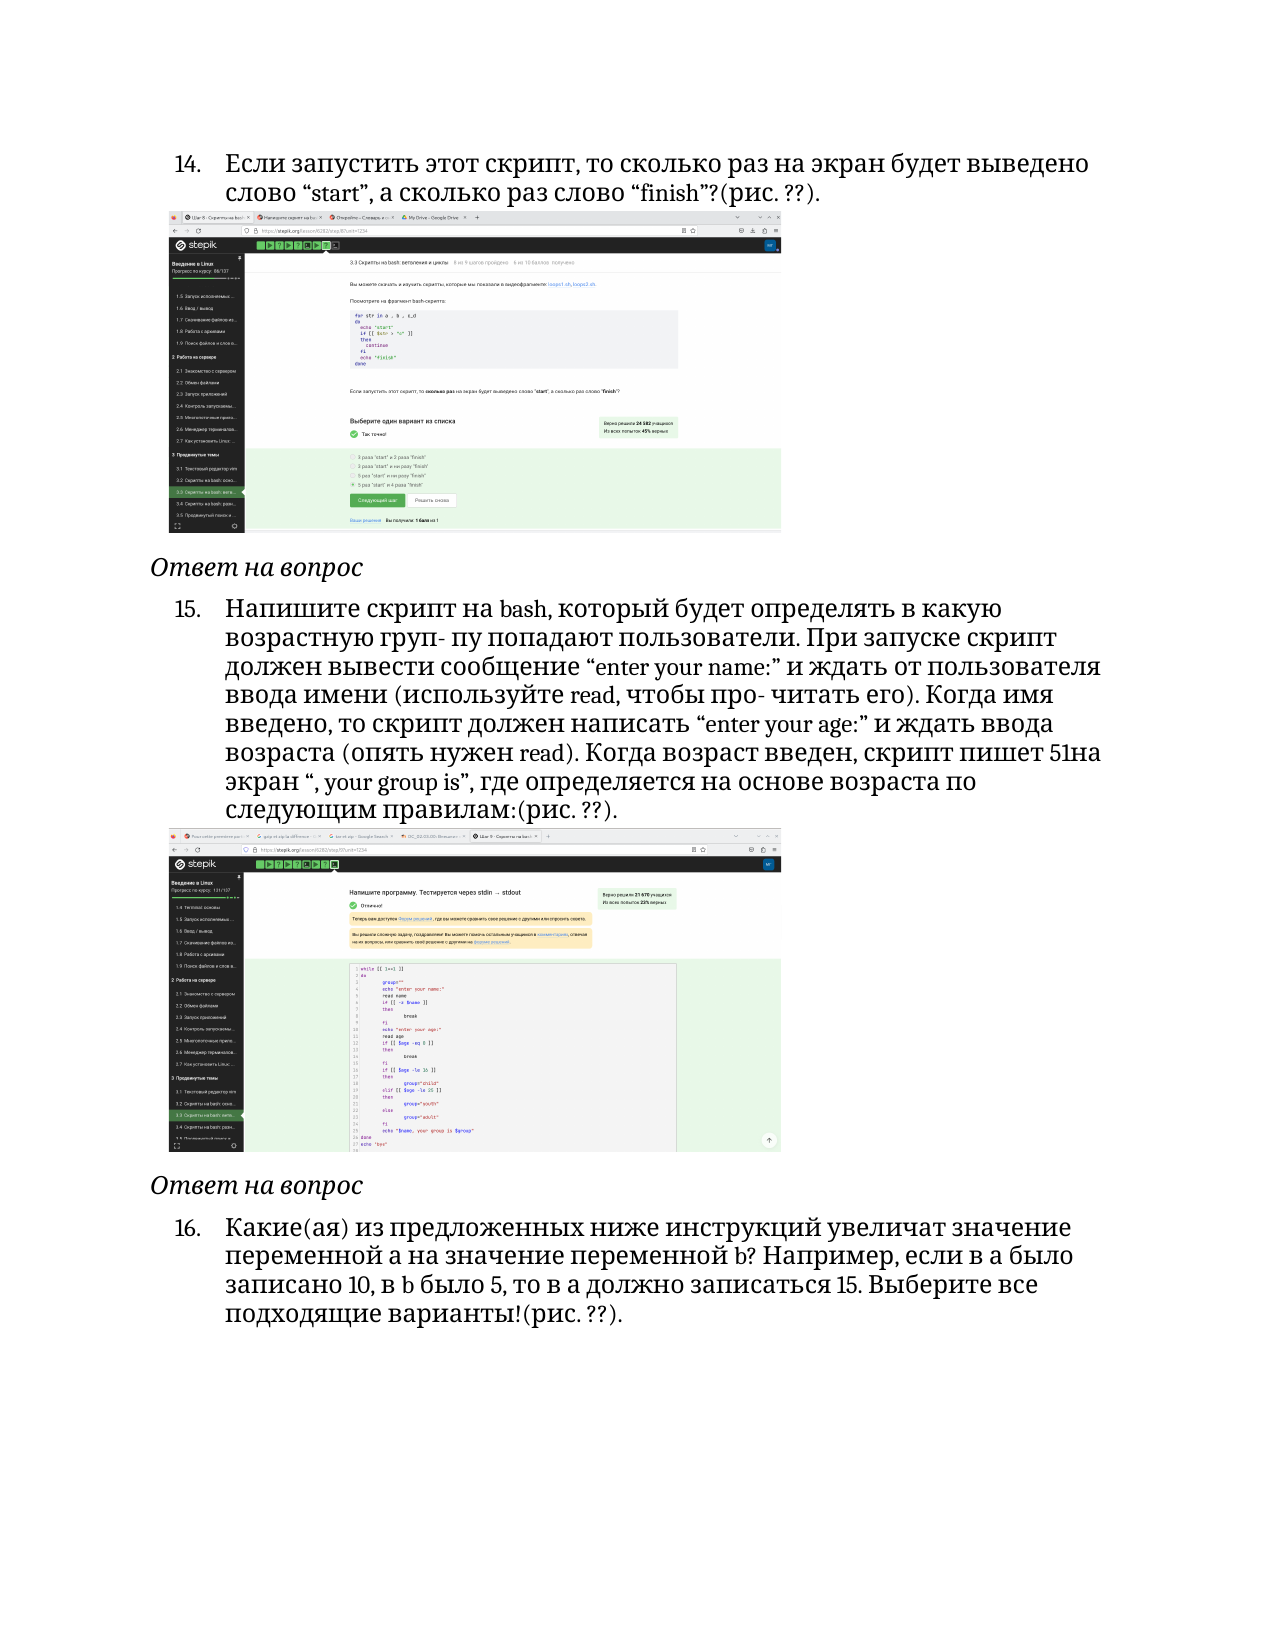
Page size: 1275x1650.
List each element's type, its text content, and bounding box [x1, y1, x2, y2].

text Ответ на вопрос [150, 554, 1125, 583]
list Если запустить этот скрипт, то сколько раз на экран будет выведено слово “start”, а сколько раз слово “finish”?(рис. ??). [175, 150, 1125, 207]
picture [168, 211, 782, 533]
text Ответ на вопрос [150, 1172, 1125, 1201]
picture [168, 828, 782, 1152]
list Какие(ая) из предложенных ниже инструкций увеличат значение переменной а на значение переменной b? Например, если в а было записано 10, в b было 5, то в а должно записаться 15. Выберите все подходящие варианты!(рис. ??). [175, 1213, 1125, 1328]
list Напишите скрипт на bash, который будет определять в какую возрастную груп- пу попадают пользователи. При запуске скрипт должен вывести сообщение “enter your name:” и ждать от пользователя ввода имени (используйте read, чтобы про- читать его). Когда имя введено, то скрипт должен написать “enter your age:” и ждать ввода возраста (опять нужен read). Когда возраст введен, скрипт пишет 51на экран “, your group is”, где определяется на основе возраста по следующим правилам:(рис. ??). [175, 595, 1125, 825]
